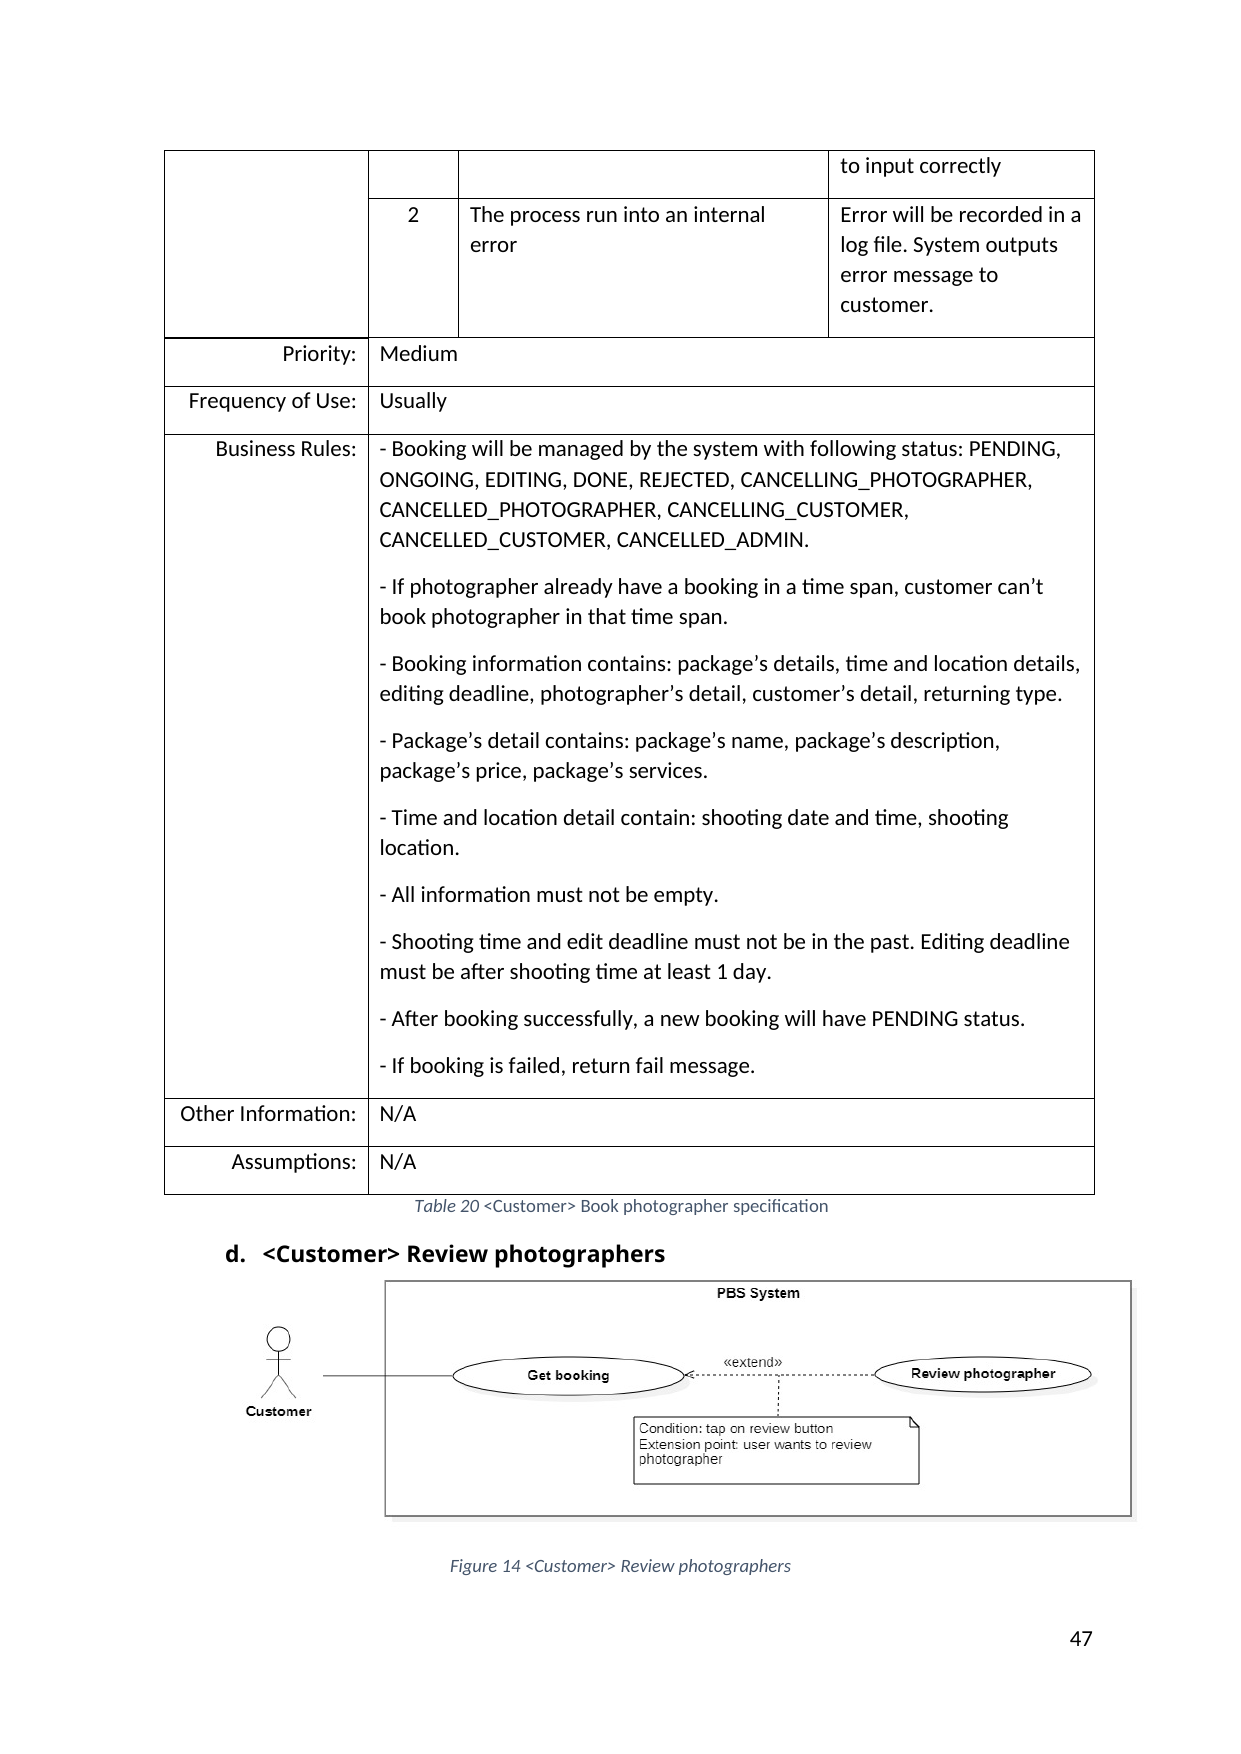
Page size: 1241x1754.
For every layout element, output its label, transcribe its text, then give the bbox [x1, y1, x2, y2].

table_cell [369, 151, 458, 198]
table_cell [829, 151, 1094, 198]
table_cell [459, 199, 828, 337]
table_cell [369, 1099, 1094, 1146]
subtitle <Customer> Review photographers [225, 1238, 1093, 1269]
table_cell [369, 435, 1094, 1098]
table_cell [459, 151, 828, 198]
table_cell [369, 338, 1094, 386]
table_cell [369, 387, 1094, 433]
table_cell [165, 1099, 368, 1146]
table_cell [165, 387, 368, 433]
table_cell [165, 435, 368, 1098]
text Figure 14 <Customer> Review photographers [150, 1555, 1093, 1578]
picture [225, 1272, 1168, 1553]
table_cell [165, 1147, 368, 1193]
text Table 20 <Customer> Book photographer specification [150, 1194, 1093, 1217]
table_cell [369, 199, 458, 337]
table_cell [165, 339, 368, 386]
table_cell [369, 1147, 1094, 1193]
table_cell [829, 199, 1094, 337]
